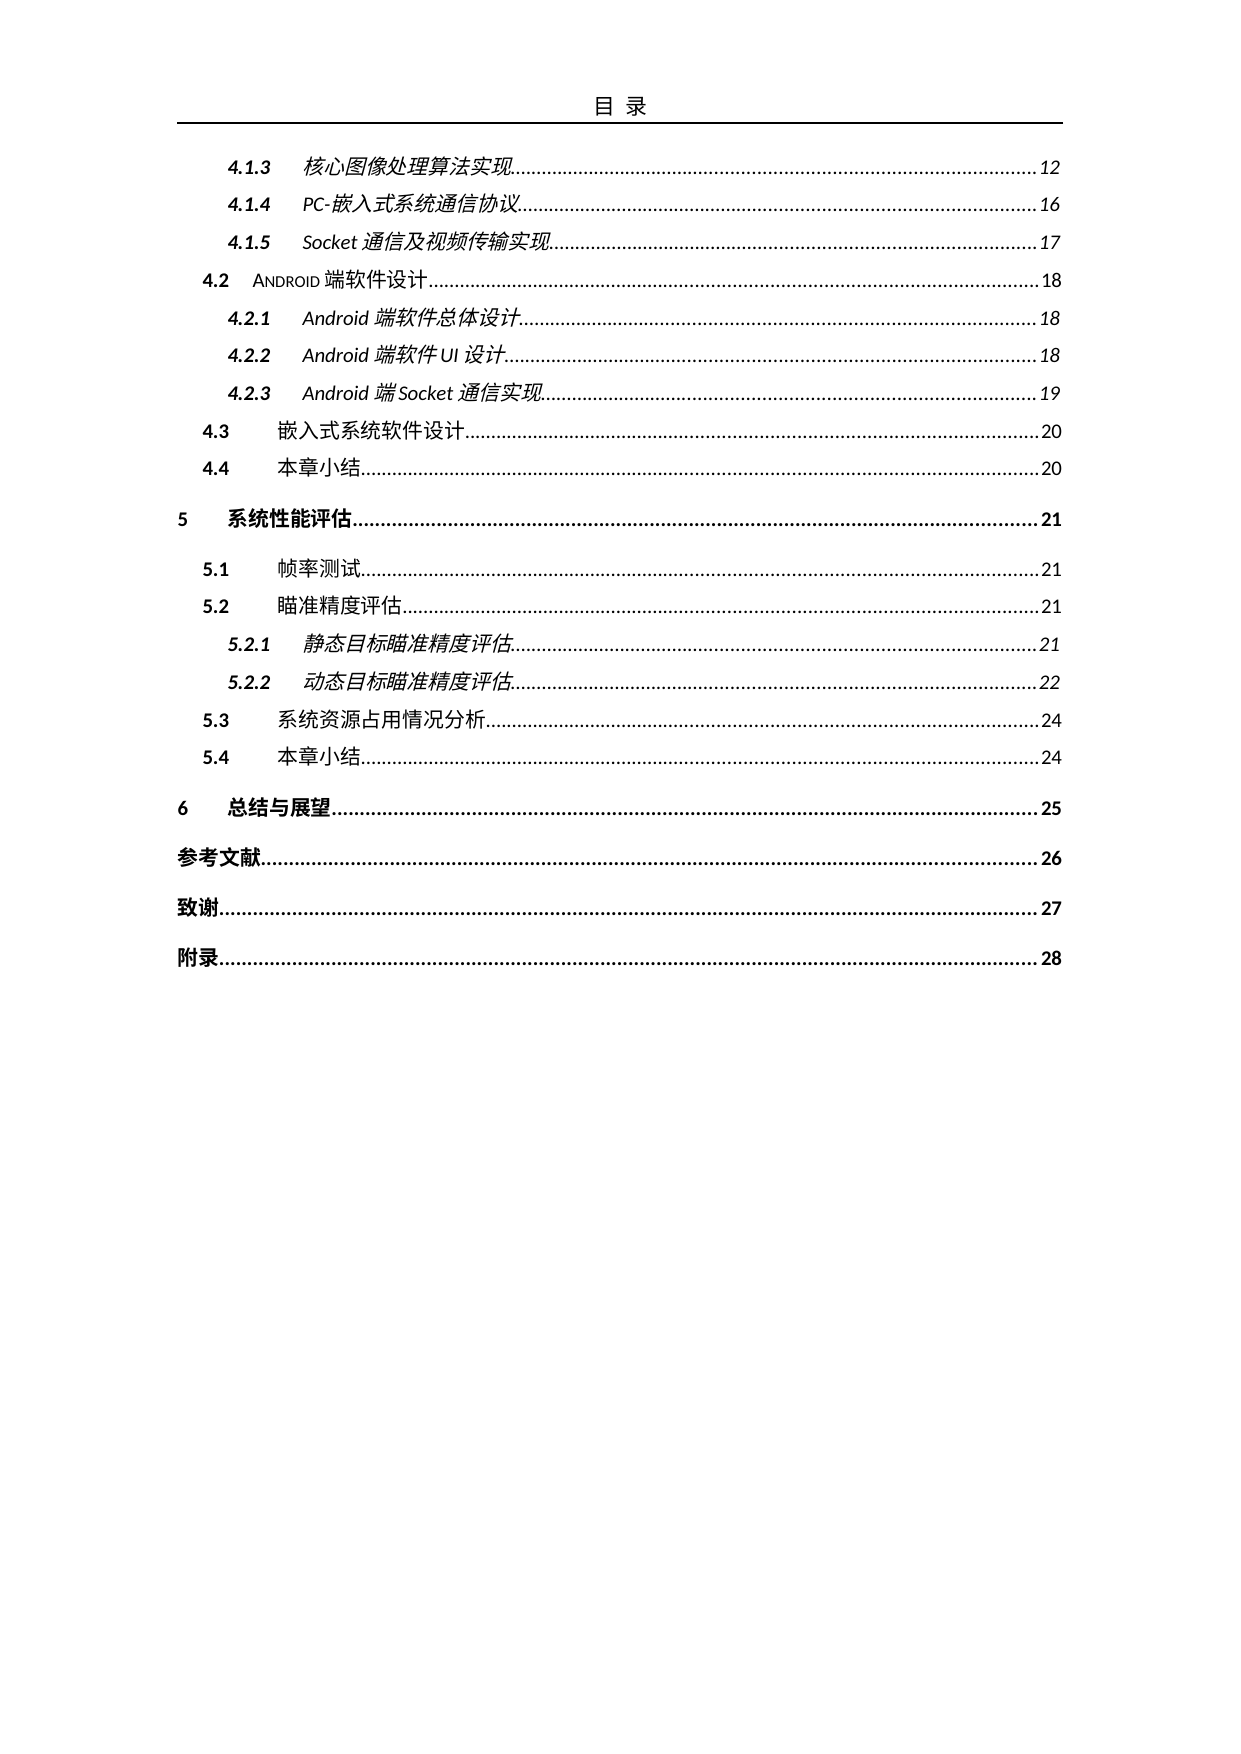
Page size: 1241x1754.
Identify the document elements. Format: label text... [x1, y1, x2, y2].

text 5 系统性能评估 21 [177, 502, 1063, 532]
text 6 总结与展望 25 [177, 791, 1063, 821]
text 5.1 帧率测试 21 [202, 552, 1063, 582]
text 4.2 Android端软件设计 18 [202, 263, 1063, 293]
text 附录 28 [177, 941, 1063, 972]
text 4.2.1 Android端软件总体设计 18 [227, 301, 1063, 331]
text 参考文献 26 [177, 841, 1063, 871]
text 4.2.3 Android端Socket通信实现 19 [227, 376, 1063, 406]
text 5.2 瞄准精度评估 21 [202, 590, 1063, 620]
text 5.2.2 动态目标瞄准精度评估 22 [227, 665, 1063, 695]
text 4.1.5 Socket通信及视频传输实现 17 [227, 225, 1063, 256]
text 4.1.3 核心图像处理算法实现 12 [227, 150, 1063, 180]
text 5.3 系统资源占用情况分析 24 [202, 703, 1063, 733]
text 4.1.4 PC-嵌入式系统通信协议 16 [227, 188, 1063, 218]
text 致谢 27 [177, 891, 1063, 921]
text 4.3 嵌入式系统软件设计 20 [202, 414, 1063, 444]
text 5.4 本章小结 24 [202, 741, 1063, 771]
text 5.2.1 静态目标瞄准精度评估 21 [227, 627, 1063, 658]
text 4.2.2 Android端软件UI设计 18 [227, 338, 1063, 369]
text 4.4 本章小结 20 [202, 452, 1063, 482]
